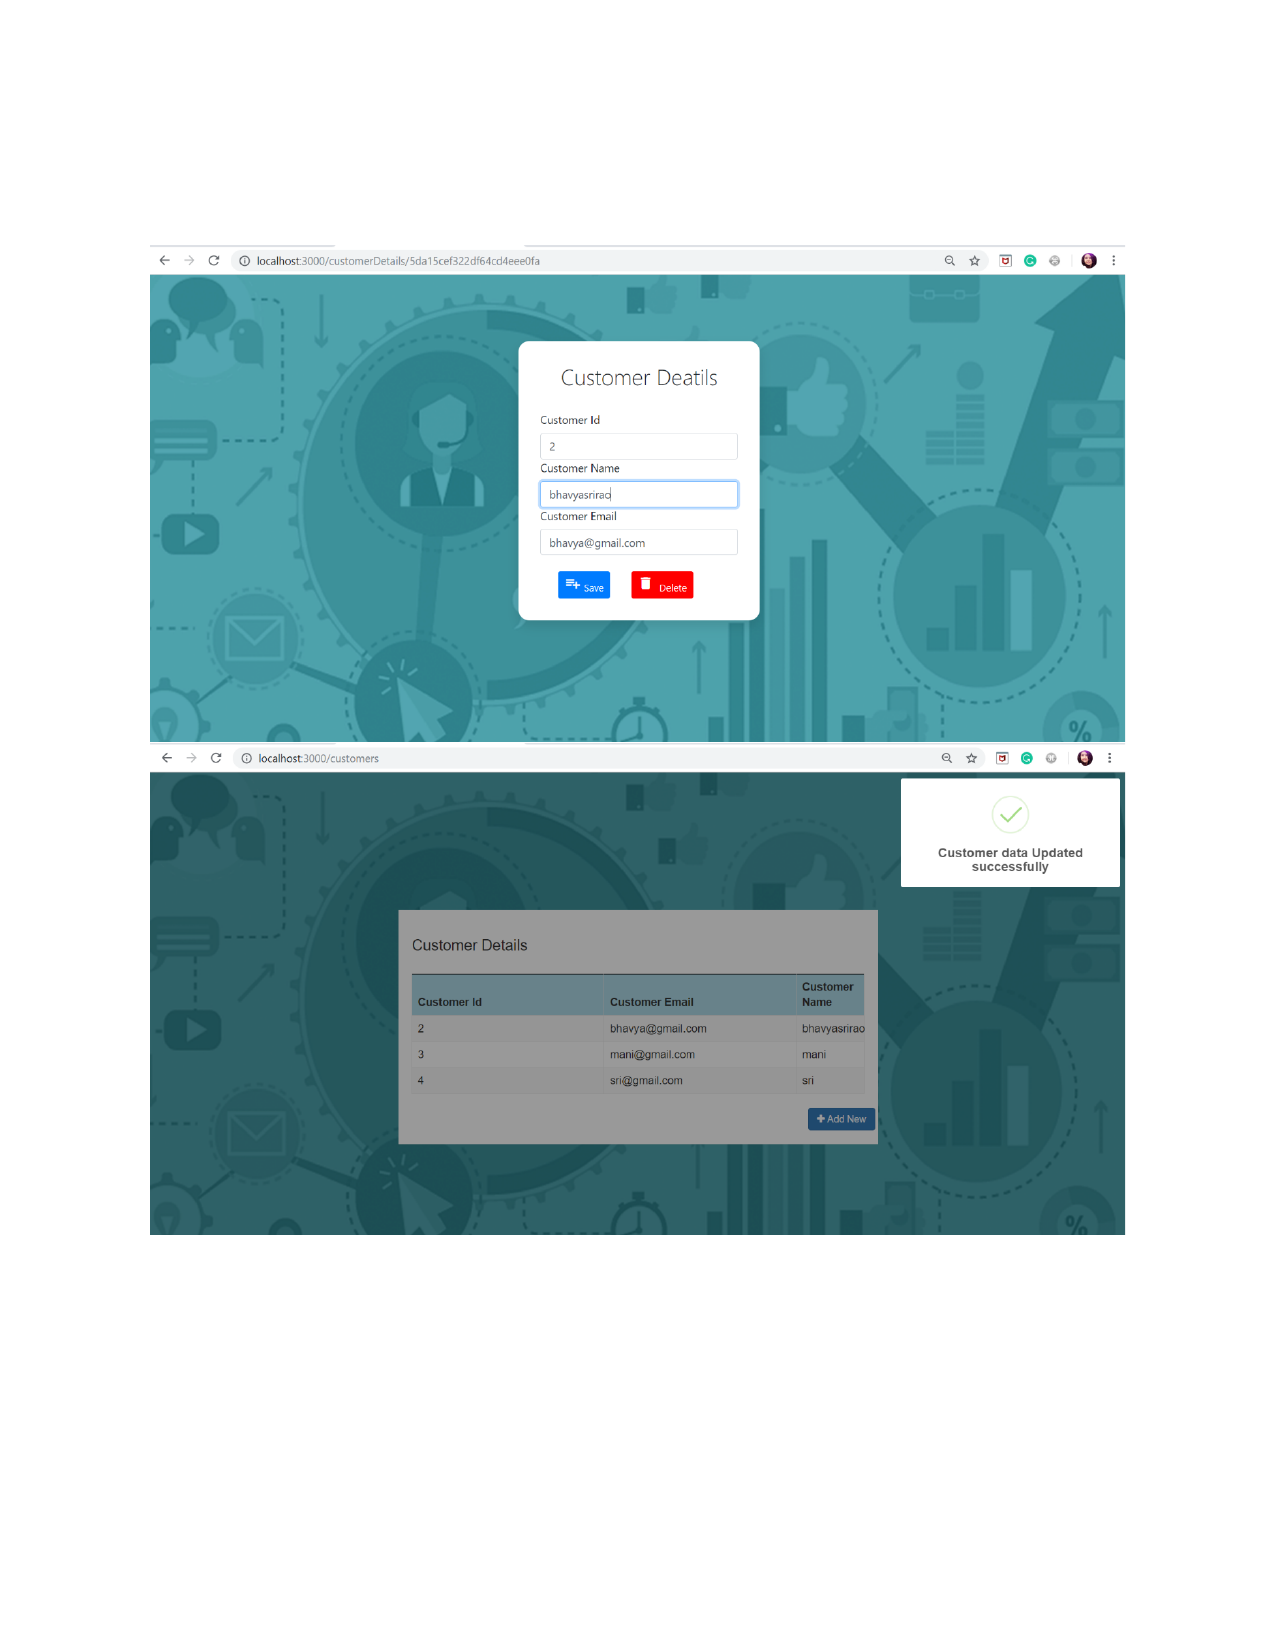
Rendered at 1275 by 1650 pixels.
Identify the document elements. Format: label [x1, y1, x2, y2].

picture [150, 743, 1125, 1235]
picture [150, 245, 1125, 742]
